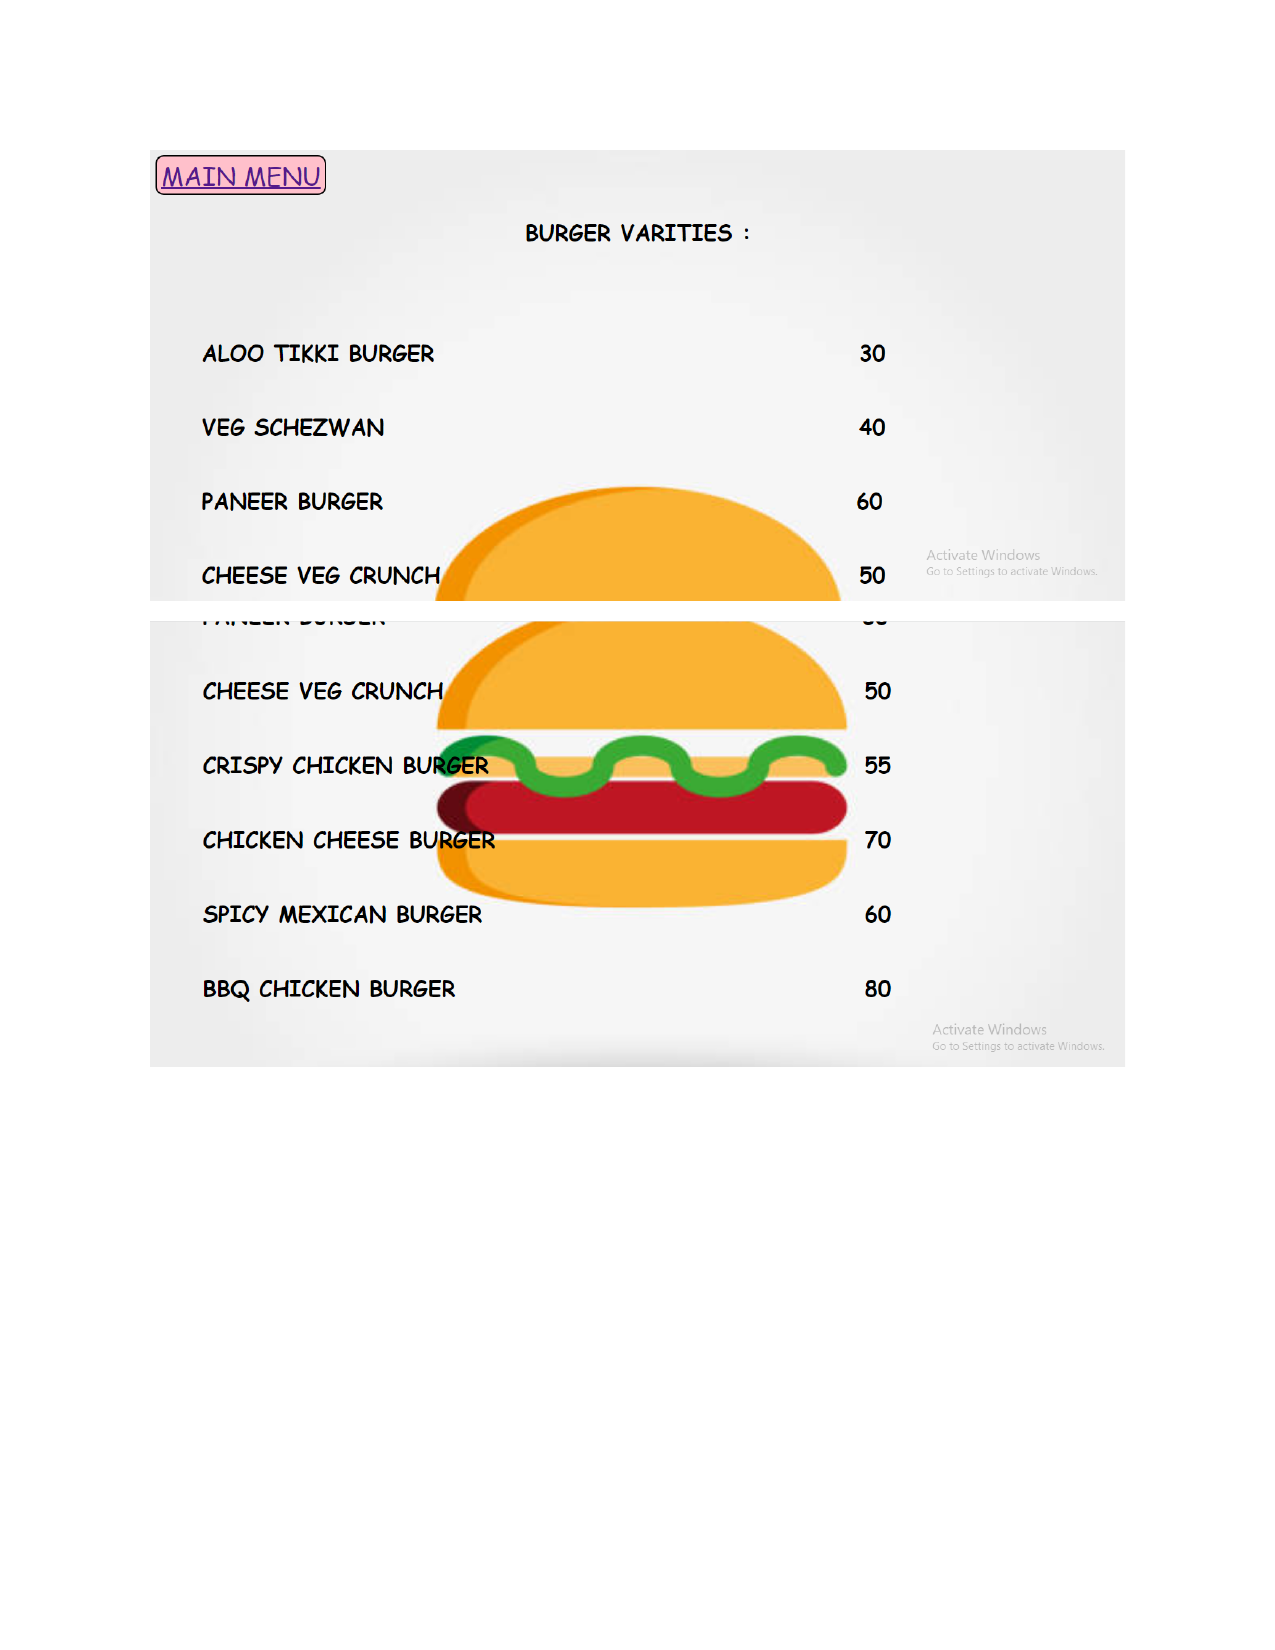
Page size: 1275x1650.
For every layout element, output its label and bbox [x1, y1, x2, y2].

picture [150, 150, 1125, 601]
picture [150, 619, 1125, 1067]
